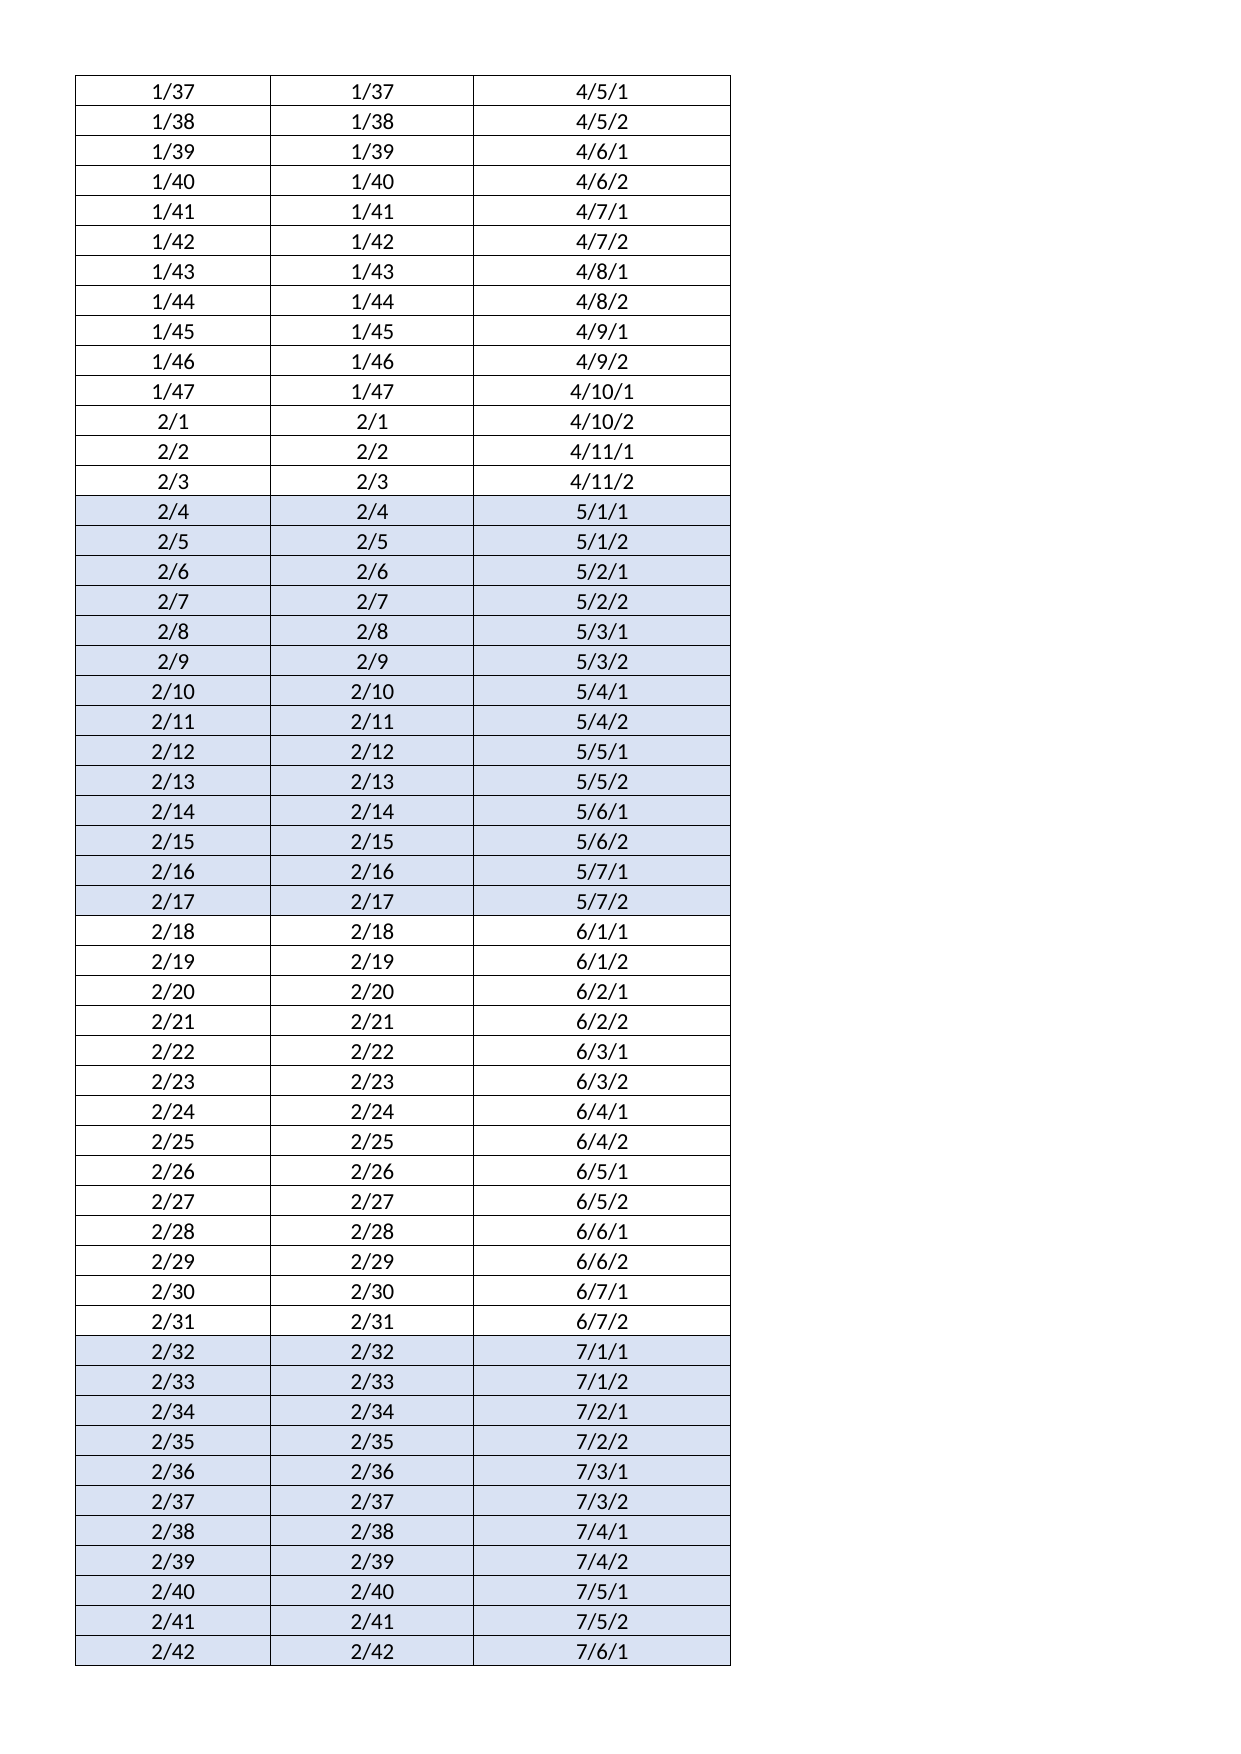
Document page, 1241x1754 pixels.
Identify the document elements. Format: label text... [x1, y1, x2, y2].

table_cell 2/36 [76, 1456, 270, 1485]
table_cell 1/44 [271, 286, 473, 315]
table_cell 4/10/1 [474, 376, 730, 405]
table_cell 5/6/1 [474, 796, 730, 825]
table_cell 1/43 [76, 256, 270, 285]
table_cell 2/29 [271, 1246, 473, 1275]
table_cell 4/11/2 [474, 466, 730, 495]
table_cell 5/1/1 [474, 496, 730, 525]
table_cell 7/4/1 [474, 1516, 730, 1545]
table_cell 5/7/1 [474, 856, 730, 885]
table_cell 5/1/2 [474, 526, 730, 555]
table_cell 6/6/2 [474, 1246, 730, 1275]
table_cell 2/19 [271, 946, 473, 975]
table_cell 2/14 [271, 796, 473, 825]
table_cell 1/37 [271, 76, 473, 105]
table_cell 2/37 [271, 1486, 473, 1515]
table_cell 2/27 [76, 1186, 270, 1215]
table_cell 2/16 [76, 856, 270, 885]
table_cell 2/2 [76, 436, 270, 465]
table_cell 6/7/2 [474, 1306, 730, 1335]
table_cell 2/41 [271, 1606, 473, 1635]
table_cell 1/38 [271, 106, 473, 135]
table_cell 1/45 [271, 316, 473, 345]
table_cell 1/47 [76, 376, 270, 405]
table_cell 5/3/1 [474, 616, 730, 645]
table_cell 1/41 [76, 196, 270, 225]
table_cell 7/1/1 [474, 1336, 730, 1365]
table_cell 2/12 [271, 736, 473, 765]
table_cell 2/4 [271, 496, 473, 525]
table_cell 2/18 [76, 916, 270, 945]
table_cell 1/47 [271, 376, 473, 405]
table_cell 5/4/1 [474, 676, 730, 705]
table_cell 1/43 [271, 256, 473, 285]
table_cell 2/24 [271, 1096, 473, 1125]
table_cell 2/39 [271, 1546, 473, 1575]
table_cell 2/8 [76, 616, 270, 645]
table_cell 7/4/2 [474, 1546, 730, 1575]
table_cell 2/1 [76, 406, 270, 435]
table_cell 2/25 [76, 1126, 270, 1155]
table_cell 1/42 [271, 226, 473, 255]
table_cell 2/9 [76, 646, 270, 675]
table_cell 1/37 [76, 76, 270, 105]
table_cell 2/40 [76, 1576, 270, 1605]
table_cell 2/35 [271, 1426, 473, 1455]
table_cell 5/3/2 [474, 646, 730, 675]
table_cell 2/19 [76, 946, 270, 975]
table_cell 2/32 [76, 1336, 270, 1365]
table_cell 2/32 [271, 1336, 473, 1365]
table_cell 2/20 [271, 976, 473, 1005]
table_cell 2/10 [76, 676, 270, 705]
table_cell 5/5/1 [474, 736, 730, 765]
table_cell 7/2/1 [474, 1396, 730, 1425]
table_cell 2/36 [271, 1456, 473, 1485]
table_cell 6/1/1 [474, 916, 730, 945]
table_cell 4/9/1 [474, 316, 730, 345]
table_cell 7/3/2 [474, 1486, 730, 1515]
table_cell 5/2/2 [474, 586, 730, 615]
table_cell 4/5/1 [474, 76, 730, 105]
table_cell 2/28 [271, 1216, 473, 1245]
table_cell 4/11/1 [474, 436, 730, 465]
table_cell 7/2/2 [474, 1426, 730, 1455]
table_cell 2/11 [271, 706, 473, 735]
table_cell 2/35 [76, 1426, 270, 1455]
table_cell 6/4/1 [474, 1096, 730, 1125]
table_cell 2/42 [76, 1636, 270, 1665]
table_cell 2/34 [271, 1396, 473, 1425]
table_cell 2/30 [271, 1276, 473, 1305]
table_cell 5/2/1 [474, 556, 730, 585]
table_cell 2/33 [76, 1366, 270, 1395]
table_cell 7/5/2 [474, 1606, 730, 1635]
table_cell 1/40 [76, 166, 270, 195]
table_cell 2/13 [271, 766, 473, 795]
table_cell 6/5/2 [474, 1186, 730, 1215]
table_cell 5/7/2 [474, 886, 730, 915]
table_cell 6/5/1 [474, 1156, 730, 1185]
table_cell 2/6 [271, 556, 473, 585]
table_cell 2/15 [271, 826, 473, 855]
table_cell 1/42 [76, 226, 270, 255]
table_cell 4/8/1 [474, 256, 730, 285]
table_cell 2/13 [76, 766, 270, 795]
table_cell 6/2/2 [474, 1006, 730, 1035]
table_cell 7/6/1 [474, 1636, 730, 1665]
table_cell 2/41 [76, 1606, 270, 1635]
table_cell 2/8 [271, 616, 473, 645]
table_cell 2/14 [76, 796, 270, 825]
table_cell 1/41 [271, 196, 473, 225]
table_cell 4/6/1 [474, 136, 730, 165]
table_cell 4/7/1 [474, 196, 730, 225]
table_cell 7/1/2 [474, 1366, 730, 1395]
table_cell 2/6 [76, 556, 270, 585]
table_cell 1/40 [271, 166, 473, 195]
table_cell 2/7 [271, 586, 473, 615]
table_cell 2/5 [76, 526, 270, 555]
table_cell 1/38 [76, 106, 270, 135]
table_cell 2/38 [271, 1516, 473, 1545]
table_cell 2/34 [76, 1396, 270, 1425]
table_cell 6/3/1 [474, 1036, 730, 1065]
table_cell 6/1/2 [474, 946, 730, 975]
table_cell 4/5/2 [474, 106, 730, 135]
table_cell 5/6/2 [474, 826, 730, 855]
table_cell 4/7/2 [474, 226, 730, 255]
table_cell 2/18 [271, 916, 473, 945]
table_cell 2/25 [271, 1126, 473, 1155]
table_cell 2/29 [76, 1246, 270, 1275]
table_cell 7/3/1 [474, 1456, 730, 1485]
table_cell 2/5 [271, 526, 473, 555]
table_cell 2/37 [76, 1486, 270, 1515]
table_cell 2/22 [271, 1036, 473, 1065]
table_cell 2/26 [76, 1156, 270, 1185]
table_cell 2/39 [76, 1546, 270, 1575]
table_cell 2/4 [76, 496, 270, 525]
table_cell 2/2 [271, 436, 473, 465]
table_cell 4/6/2 [474, 166, 730, 195]
table_cell 6/4/2 [474, 1126, 730, 1155]
table_cell 6/7/1 [474, 1276, 730, 1305]
table_cell 2/20 [76, 976, 270, 1005]
table_cell 2/17 [76, 886, 270, 915]
table_cell 2/26 [271, 1156, 473, 1185]
table_cell 2/10 [271, 676, 473, 705]
table_cell 2/3 [76, 466, 270, 495]
table_cell 2/23 [76, 1066, 270, 1095]
table_cell 1/46 [76, 346, 270, 375]
table_cell 2/33 [271, 1366, 473, 1395]
table_cell 2/23 [271, 1066, 473, 1095]
table_cell 1/46 [271, 346, 473, 375]
table_cell 2/21 [76, 1006, 270, 1035]
table_cell 2/11 [76, 706, 270, 735]
table_cell 2/1 [271, 406, 473, 435]
table_cell 4/10/2 [474, 406, 730, 435]
table_cell 2/17 [271, 886, 473, 915]
table_cell 7/5/1 [474, 1576, 730, 1605]
table_cell 2/30 [76, 1276, 270, 1305]
table_cell 2/9 [271, 646, 473, 675]
table_cell 2/40 [271, 1576, 473, 1605]
table_cell 2/21 [271, 1006, 473, 1035]
table_cell 2/24 [76, 1096, 270, 1125]
table_cell 2/31 [271, 1306, 473, 1335]
table_cell 2/7 [76, 586, 270, 615]
table_cell 6/2/1 [474, 976, 730, 1005]
table_cell 5/4/2 [474, 706, 730, 735]
table_cell 4/8/2 [474, 286, 730, 315]
table_cell 2/3 [271, 466, 473, 495]
table_cell 1/39 [76, 136, 270, 165]
table_cell 6/3/2 [474, 1066, 730, 1095]
table_cell 2/15 [76, 826, 270, 855]
table_cell 2/12 [76, 736, 270, 765]
table_cell 2/31 [76, 1306, 270, 1335]
table_cell 2/27 [271, 1186, 473, 1215]
table_cell 5/5/2 [474, 766, 730, 795]
table_cell 1/39 [271, 136, 473, 165]
table_cell 2/16 [271, 856, 473, 885]
table_cell 2/38 [76, 1516, 270, 1545]
table_cell 6/6/1 [474, 1216, 730, 1245]
table_cell 2/28 [76, 1216, 270, 1245]
table_cell 1/45 [76, 316, 270, 345]
table_cell 2/42 [271, 1636, 473, 1665]
table_cell 2/22 [76, 1036, 270, 1065]
table_cell 1/44 [76, 286, 270, 315]
table_cell 4/9/2 [474, 346, 730, 375]
